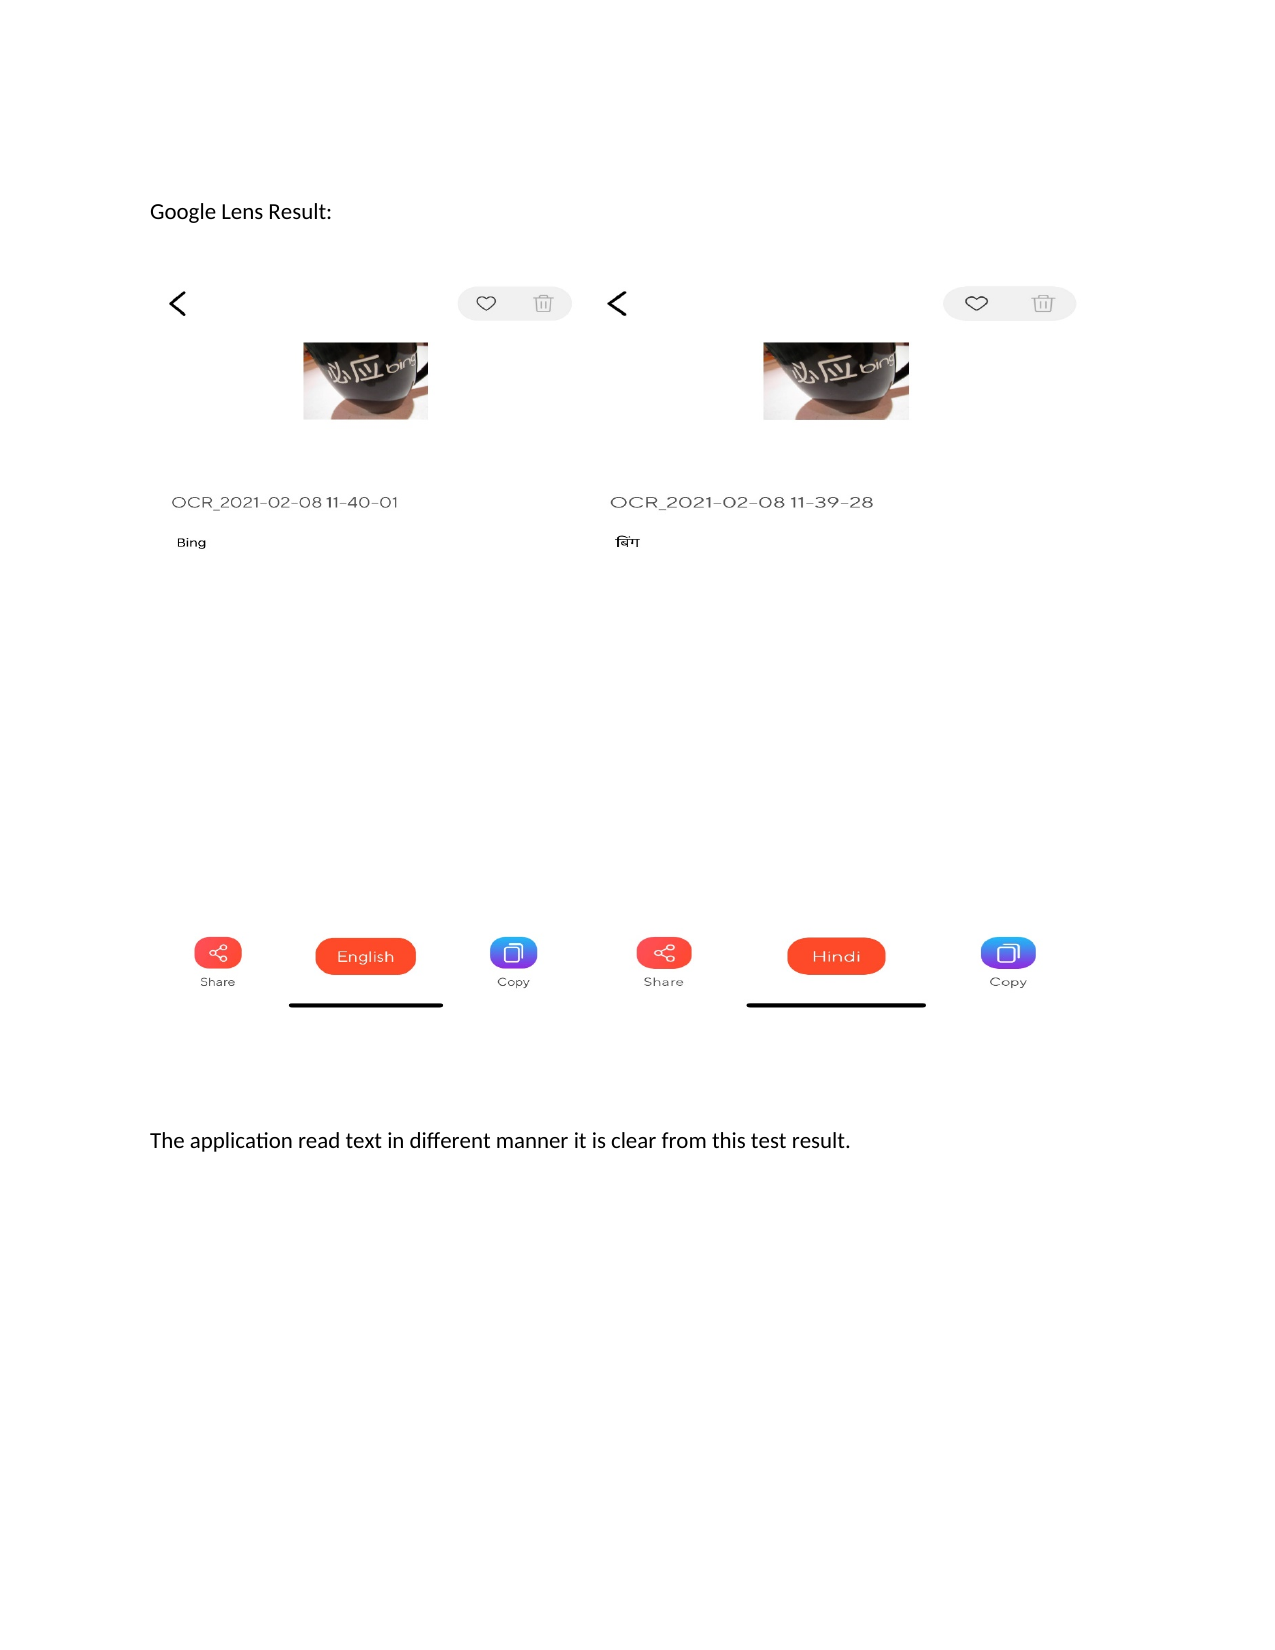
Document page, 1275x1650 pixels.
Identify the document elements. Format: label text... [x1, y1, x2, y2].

text Google Lens Result: [150, 197, 1125, 225]
picture [150, 243, 581, 1014]
picture [585, 243, 1087, 1014]
text The application read text in different manner it is clear from this test result. [150, 1127, 1125, 1154]
